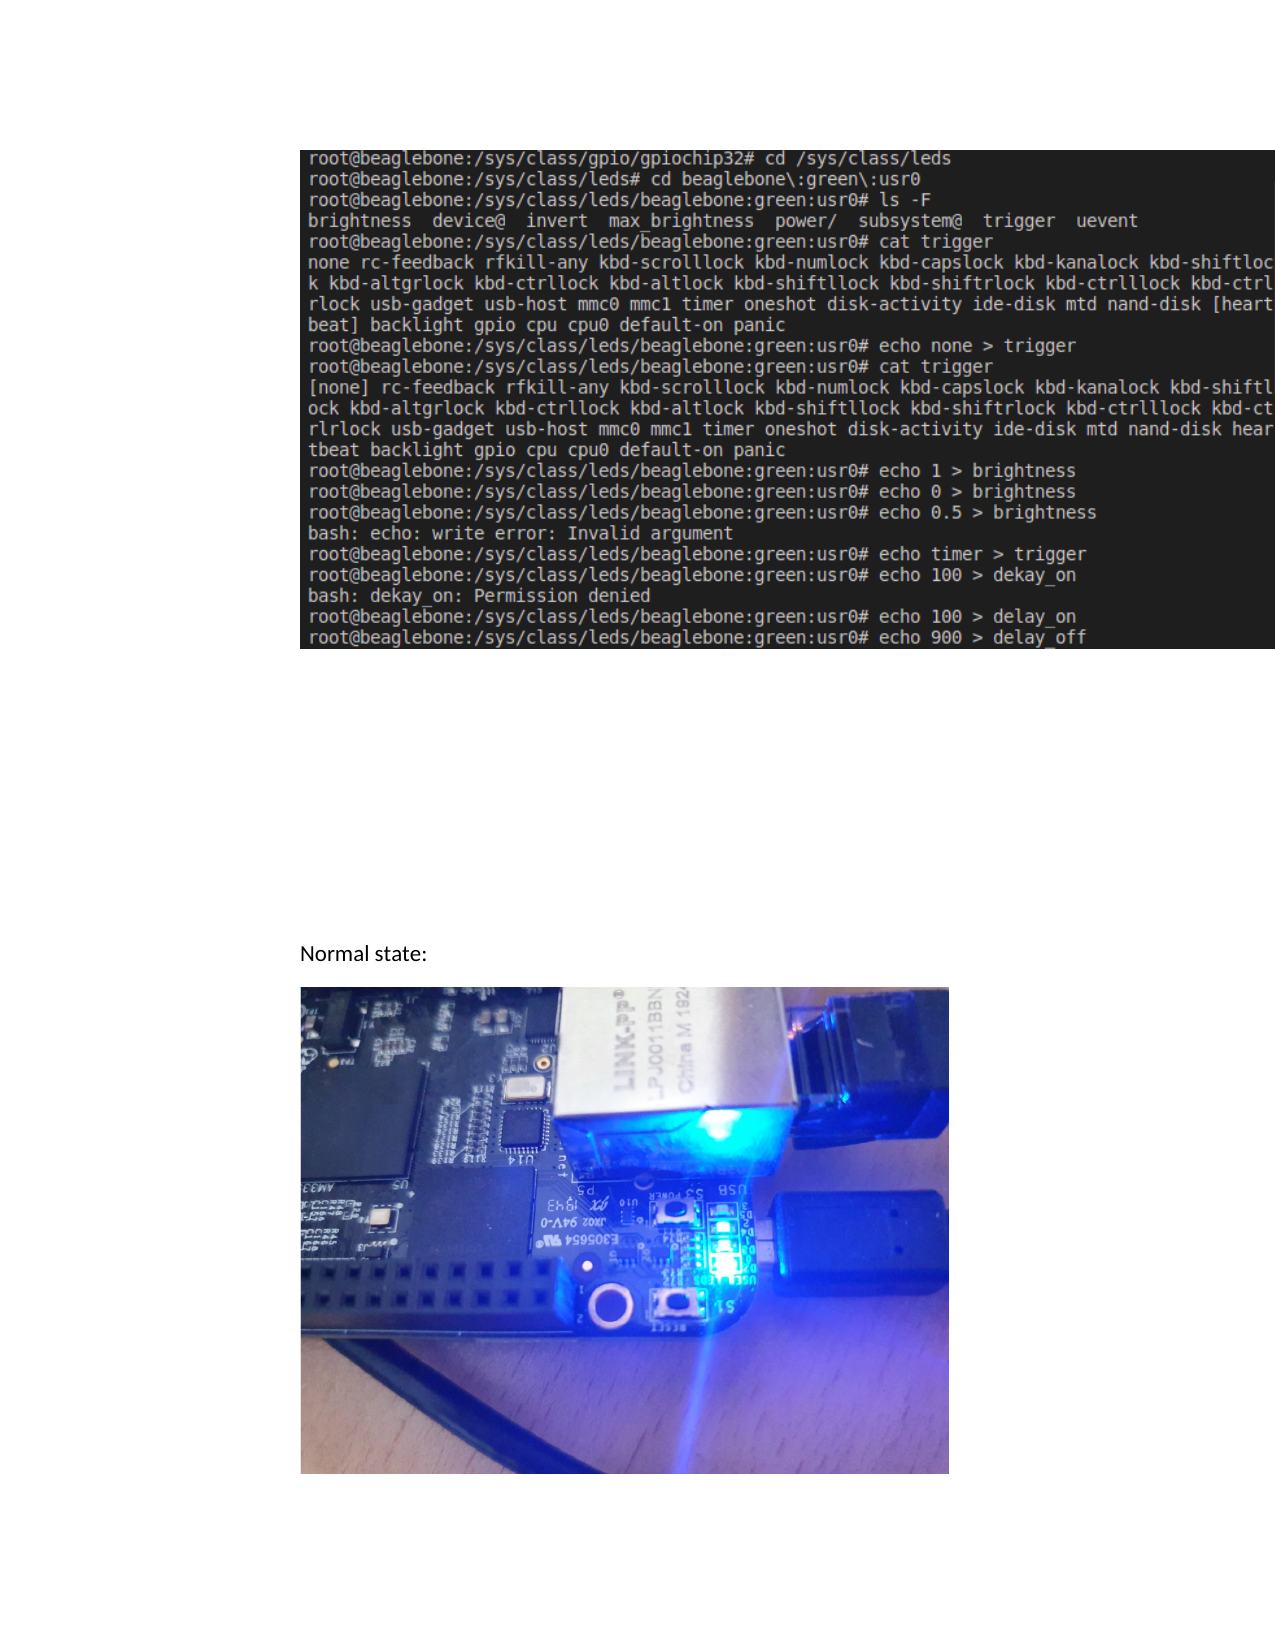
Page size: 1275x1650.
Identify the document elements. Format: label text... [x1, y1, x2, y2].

picture [300, 150, 1275, 649]
picture [301, 987, 948, 1474]
text Normal state: [225, 939, 1125, 967]
